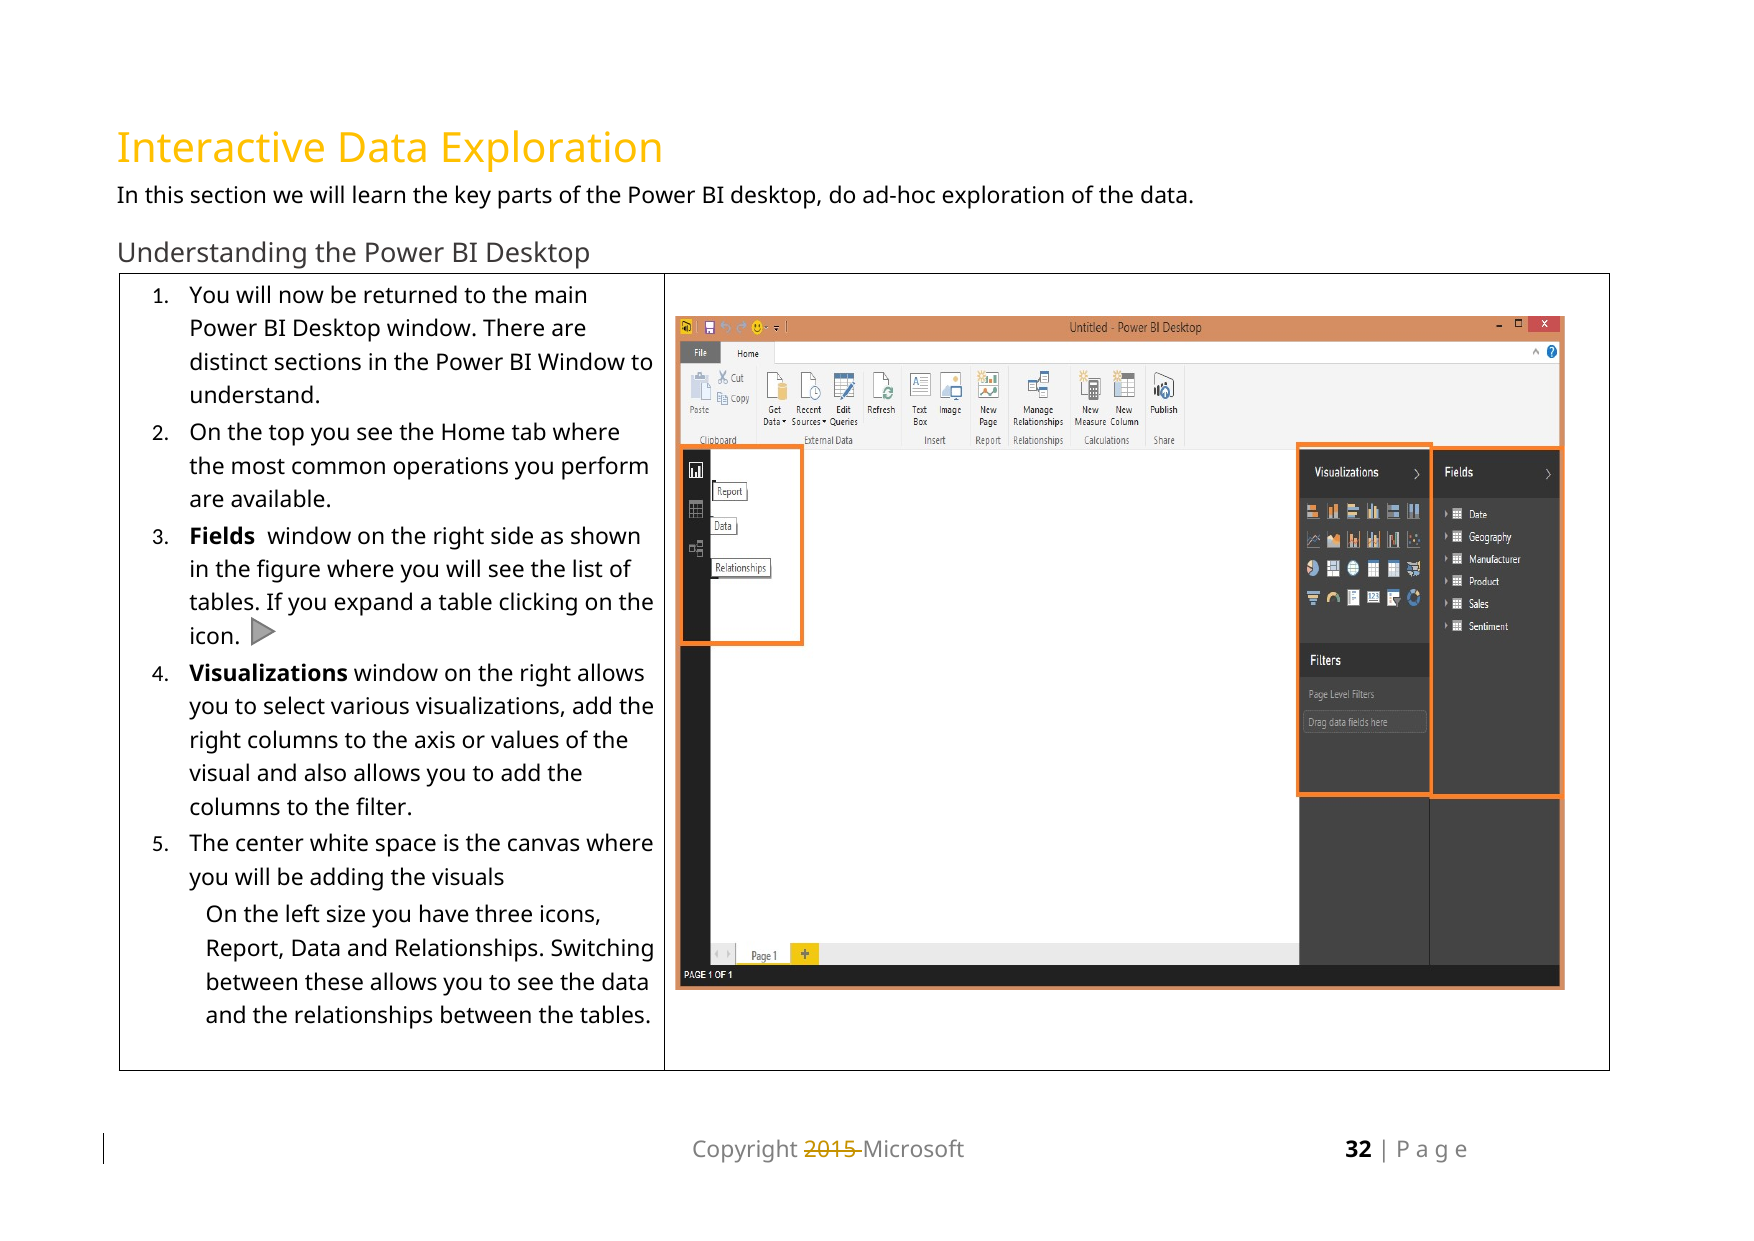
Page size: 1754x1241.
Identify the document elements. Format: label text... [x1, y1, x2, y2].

table_header [665, 274, 1609, 1069]
subtitle Interactive Data Exploration [117, 118, 1636, 175]
picture [675, 316, 1565, 990]
subtitle Understanding the Power BI Desktop [117, 233, 1636, 270]
table_header You will now be returned to the main Power BI Desktop window. There are distinct sections in the Power BI Window to understand. On the top you see the Home tab where the most common operations you perform are available. Fields window on the right side as shown in the figure where you will see the list of tables. If you expand a table clicking on the icon. Visualizations window on the right allows you to select various visualizations, add the right columns to the axis or values of the visual and also allows you to add the columns to the filter. The center white space is the canvas where you will be adding the visuals On the left size you have three icons, Report, Data and Relationships. Switching between these allows you to see the data and the relationships between the tables. [120, 274, 664, 1069]
text In this section we will learn the key parts of the Power BI desktop, do ad-hoc exploration of the data. [117, 179, 1636, 211]
